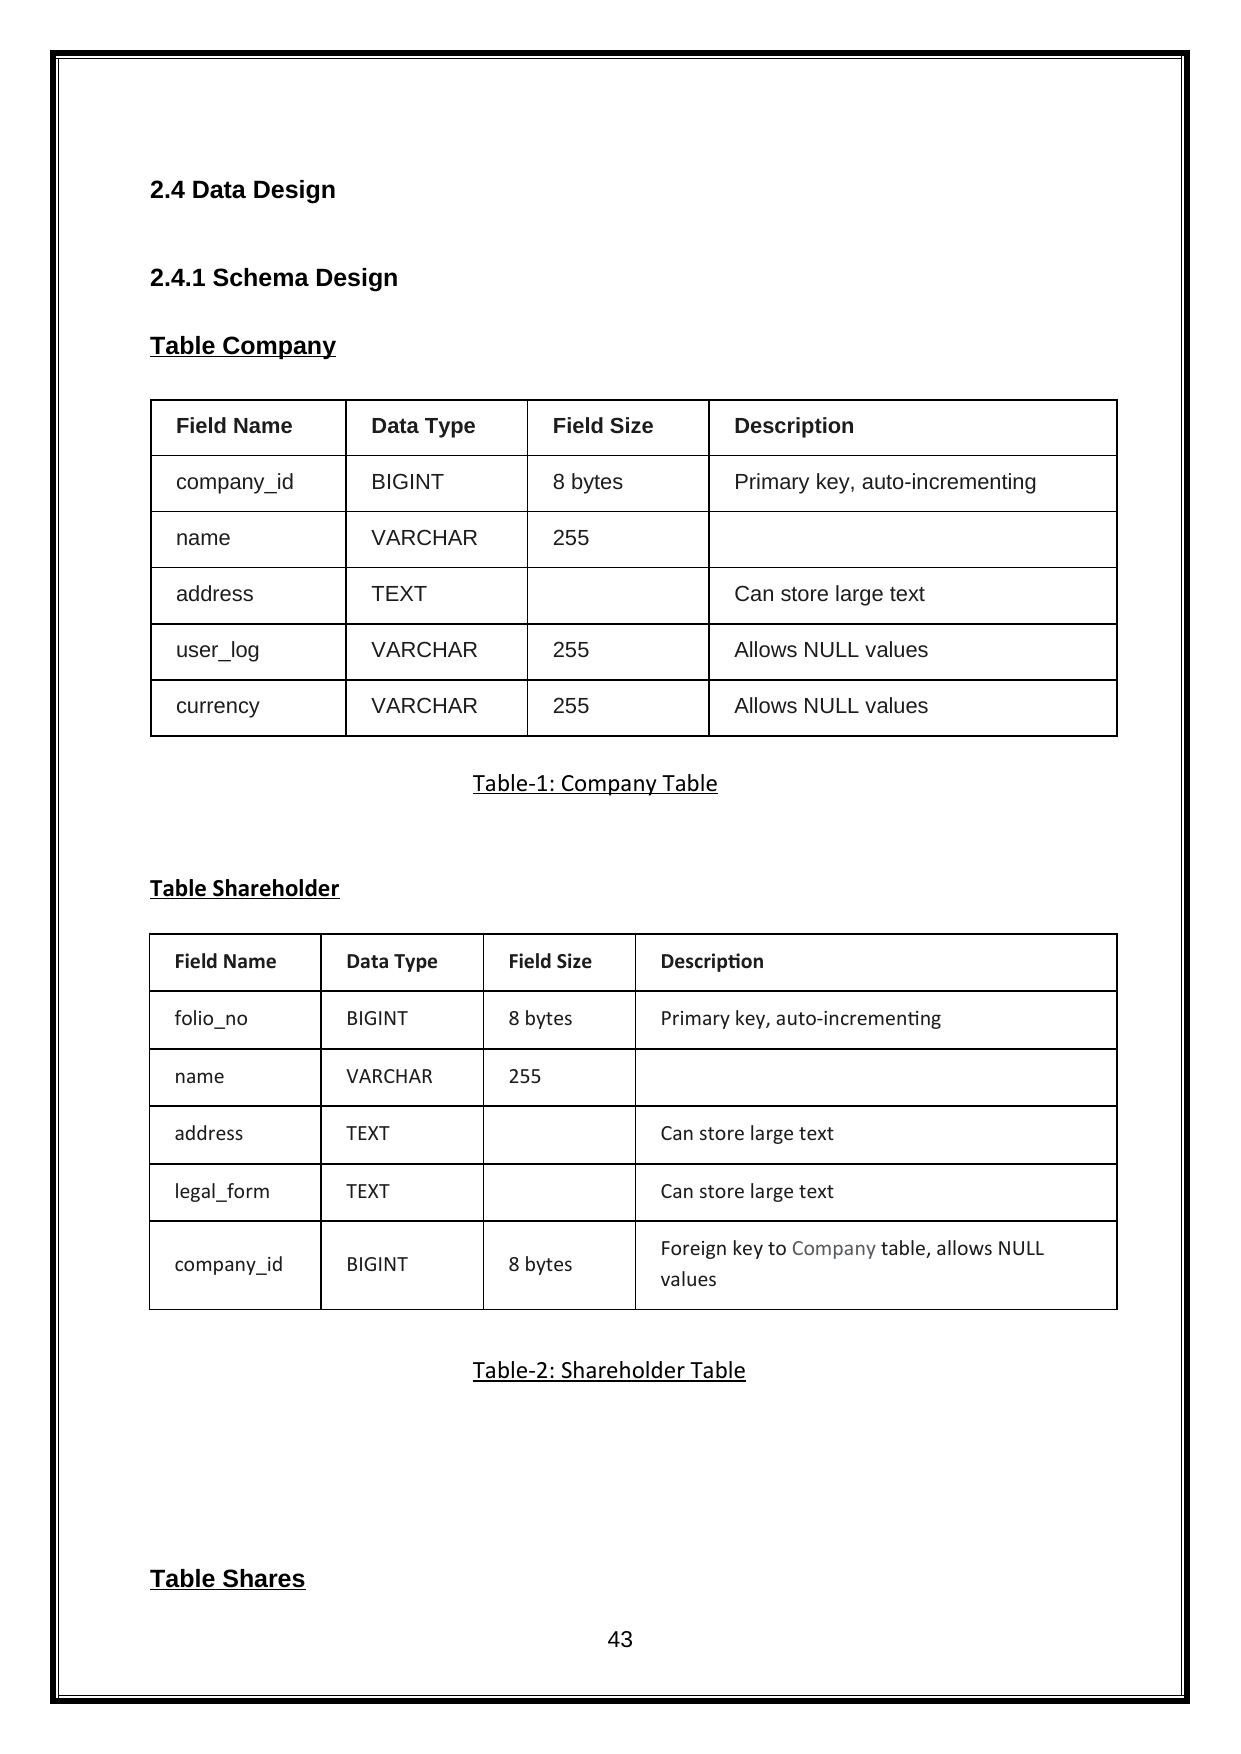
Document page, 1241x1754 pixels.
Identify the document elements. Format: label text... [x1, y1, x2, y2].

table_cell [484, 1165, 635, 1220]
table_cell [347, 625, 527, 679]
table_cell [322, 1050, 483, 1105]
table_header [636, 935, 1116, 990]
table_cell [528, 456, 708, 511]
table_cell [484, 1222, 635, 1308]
subtitle 2.4 Data Design [150, 175, 1090, 204]
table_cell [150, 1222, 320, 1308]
text Table Company [150, 331, 1090, 360]
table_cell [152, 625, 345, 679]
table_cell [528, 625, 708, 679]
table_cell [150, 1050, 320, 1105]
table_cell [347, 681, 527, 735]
text Table Shareholder [150, 872, 1090, 902]
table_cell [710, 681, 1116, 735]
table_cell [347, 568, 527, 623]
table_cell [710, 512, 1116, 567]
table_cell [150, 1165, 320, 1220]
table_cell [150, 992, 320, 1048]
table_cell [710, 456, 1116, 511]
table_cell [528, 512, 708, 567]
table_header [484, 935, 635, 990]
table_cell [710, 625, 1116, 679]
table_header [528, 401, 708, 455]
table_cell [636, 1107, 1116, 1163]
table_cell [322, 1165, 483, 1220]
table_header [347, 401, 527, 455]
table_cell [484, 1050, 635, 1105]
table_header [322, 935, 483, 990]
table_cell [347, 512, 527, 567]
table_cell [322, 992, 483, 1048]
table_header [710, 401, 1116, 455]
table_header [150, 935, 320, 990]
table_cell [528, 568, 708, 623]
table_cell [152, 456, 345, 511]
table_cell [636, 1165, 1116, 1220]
text Table-2: Shareholder Table [150, 1354, 1090, 1384]
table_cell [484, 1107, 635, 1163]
subtitle 2.4.1 Schema Design [150, 263, 1090, 292]
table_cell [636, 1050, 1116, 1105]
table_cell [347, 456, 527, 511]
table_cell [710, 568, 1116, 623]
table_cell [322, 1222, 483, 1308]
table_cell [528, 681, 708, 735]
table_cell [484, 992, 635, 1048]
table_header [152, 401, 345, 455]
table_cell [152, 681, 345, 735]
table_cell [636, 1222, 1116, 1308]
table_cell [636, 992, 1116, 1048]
text Table Shares [150, 1564, 1090, 1593]
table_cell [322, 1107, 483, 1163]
text Table-1: Company Table [450, 767, 1090, 797]
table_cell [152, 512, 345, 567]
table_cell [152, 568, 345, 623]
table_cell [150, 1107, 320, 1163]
